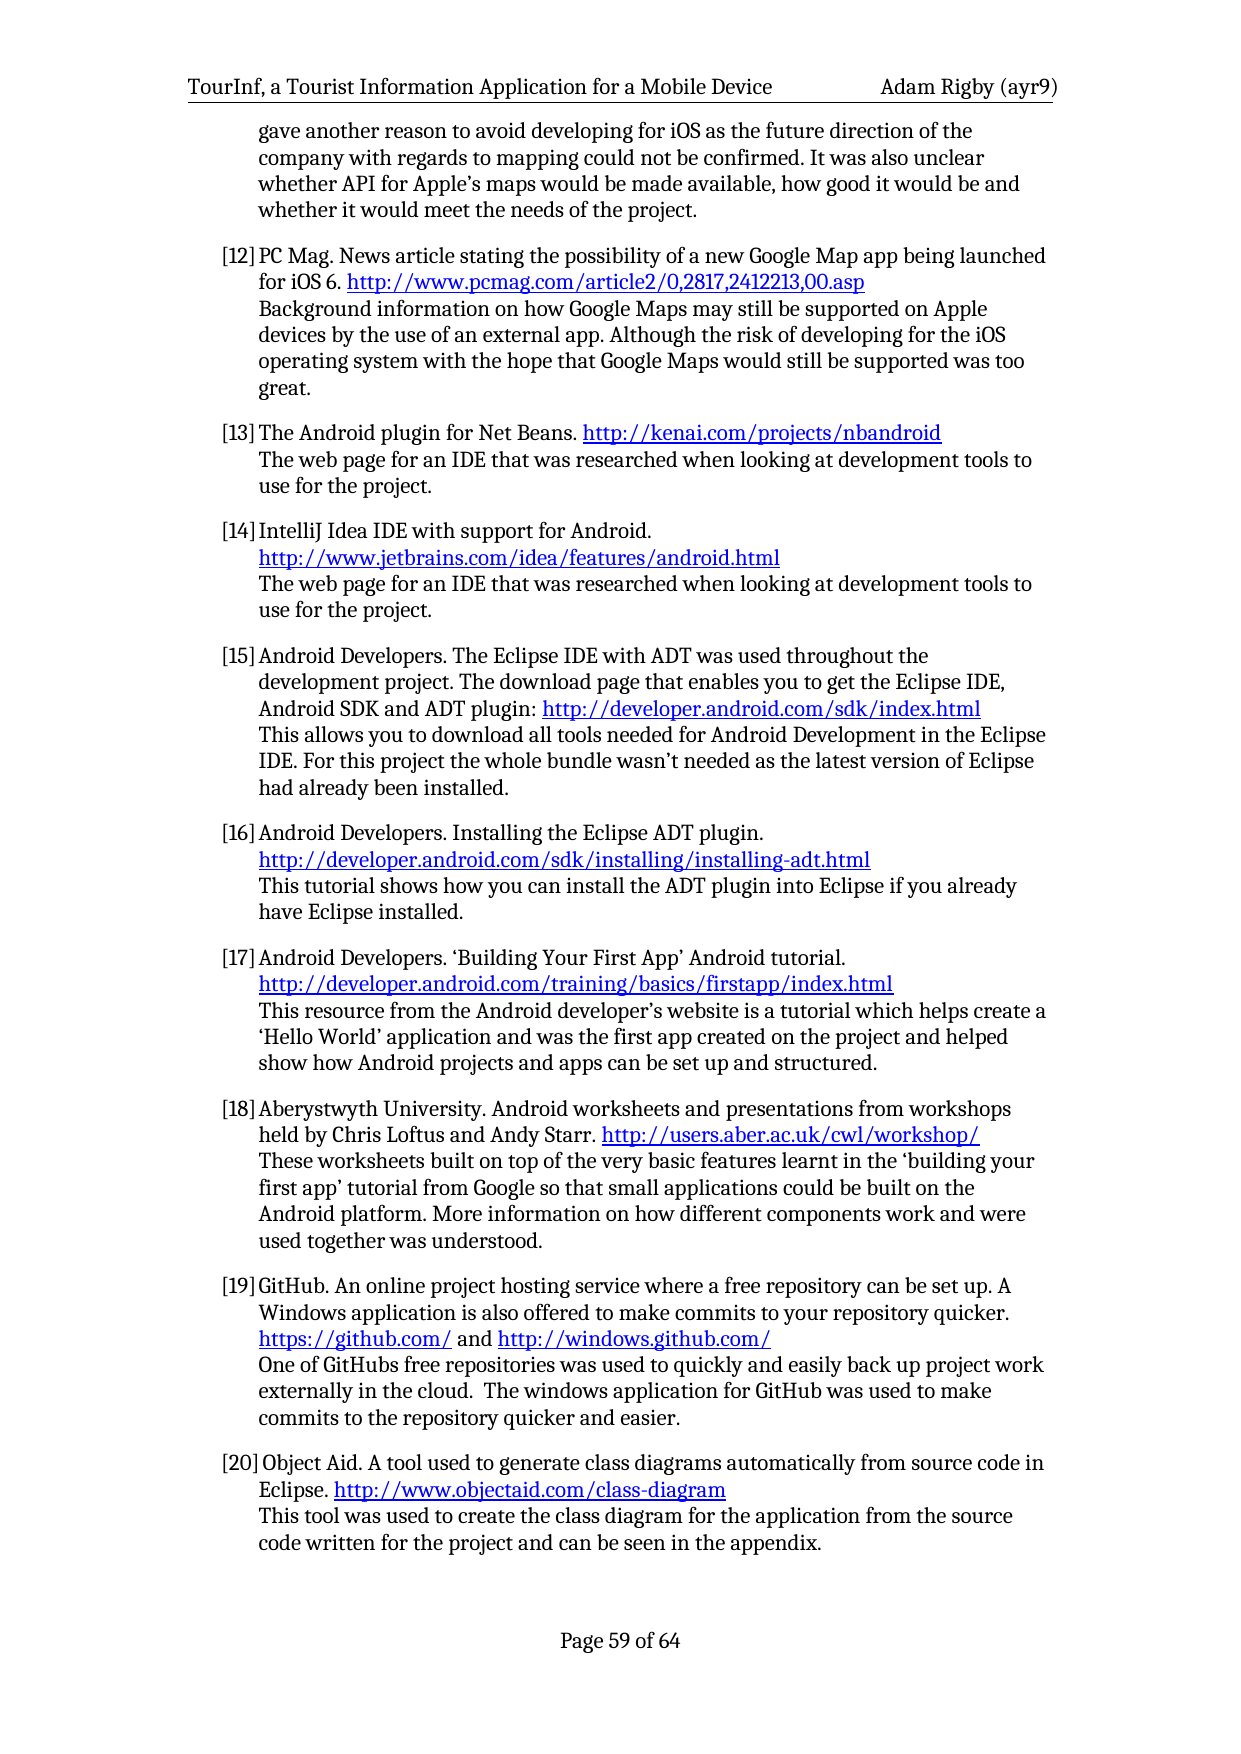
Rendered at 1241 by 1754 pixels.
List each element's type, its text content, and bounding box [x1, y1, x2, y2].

list GitHub. An online project hosting service where a free repository can be set up. A Windows application is also offered to make commits to your repository quicker. [221, 1273, 1053, 1326]
list These worksheets built on top of the very basic features learnt in the ‘building your first app’ tutorial from Google so that small applications could be built on the Android platform. More information on how different components work and were used together was understood. [258, 1148, 1053, 1254]
list IntelliJ Idea IDE with support for Android. http://www.jetbrains.com/idea/features/android.html [221, 518, 1053, 571]
list https://github.com/ and http://windows.github.com/ [258, 1326, 1053, 1352]
list This allows you to download all tools needed for Android Development in the Eclipse IDE. For this project the whole bundle wasn’t needed as the latest version of Eclipse had already been installed. [258, 722, 1053, 801]
list One of GitHubs free repositories was used to quickly and easily back up project work externally in the cloud. The windows application for GitHub was used to make commits to the repository quicker and easier. [258, 1352, 1053, 1431]
list Aberystwyth University. Android worksheets and presentations from workshops held by Chris Loftus and Andy Starr. http://users.aber.ac.uk/cwl/workshop/ [221, 1096, 1053, 1148]
list The web page for an IDE that was researched when looking at development tools to use for the project. [258, 571, 1053, 624]
list This resource from the Android developer’s website is a tutorial which helps create a ‘Hello World’ application and was the first app created on the project and helped show how Android projects and apps can be set up and structured. [258, 997, 1053, 1076]
list The web page for an IDE that was researched when looking at development tools to use for the project. [258, 446, 1053, 499]
list This tutorial shows how you can install the ADT plugin into Eclipse if you already have Eclipse installed. [258, 873, 1053, 926]
list Android Developers. The Eclipse IDE with ADT was used throughout the development project. The download page that enables you to get the Eclipse IDE, Android SDK and ADT plugin: http://developer.android.com/sdk/index.html [221, 643, 1053, 722]
list This tool was used to create the class diagram for the application from the source code written for the project and can be seen in the appendix. [258, 1503, 1053, 1556]
list Object Aid. A tool used to generate class diagrams automatically from source code in Eclipse. http://www.objectaid.com/class-diagram [221, 1450, 1053, 1503]
list The Android plugin for Net Beans. http://kenai.com/projects/nbandroid [221, 420, 1053, 446]
list Android Developers. Installing the Eclipse ADT plugin. http://developer.android.com/sdk/installing/installing-adt.html [221, 820, 1053, 873]
list Android Developers. ‘Building Your First App’ Android tutorial. http://developer.android.com/training/basics/firstapp/index.html [221, 945, 1053, 997]
list PC Mag. News article stating the possibility of a new Google Map app being launched for iOS 6. http://www.pcmag.com/article2/0,2817,2412213,00.asp [221, 243, 1053, 295]
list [258, 118, 1053, 223]
list Background information on how Google Maps may still be supported on Apple devices by the use of an external app. Although the risk of developing for the iOS operating system with the hope that Google Maps would still be supported was too great. [258, 295, 1053, 401]
